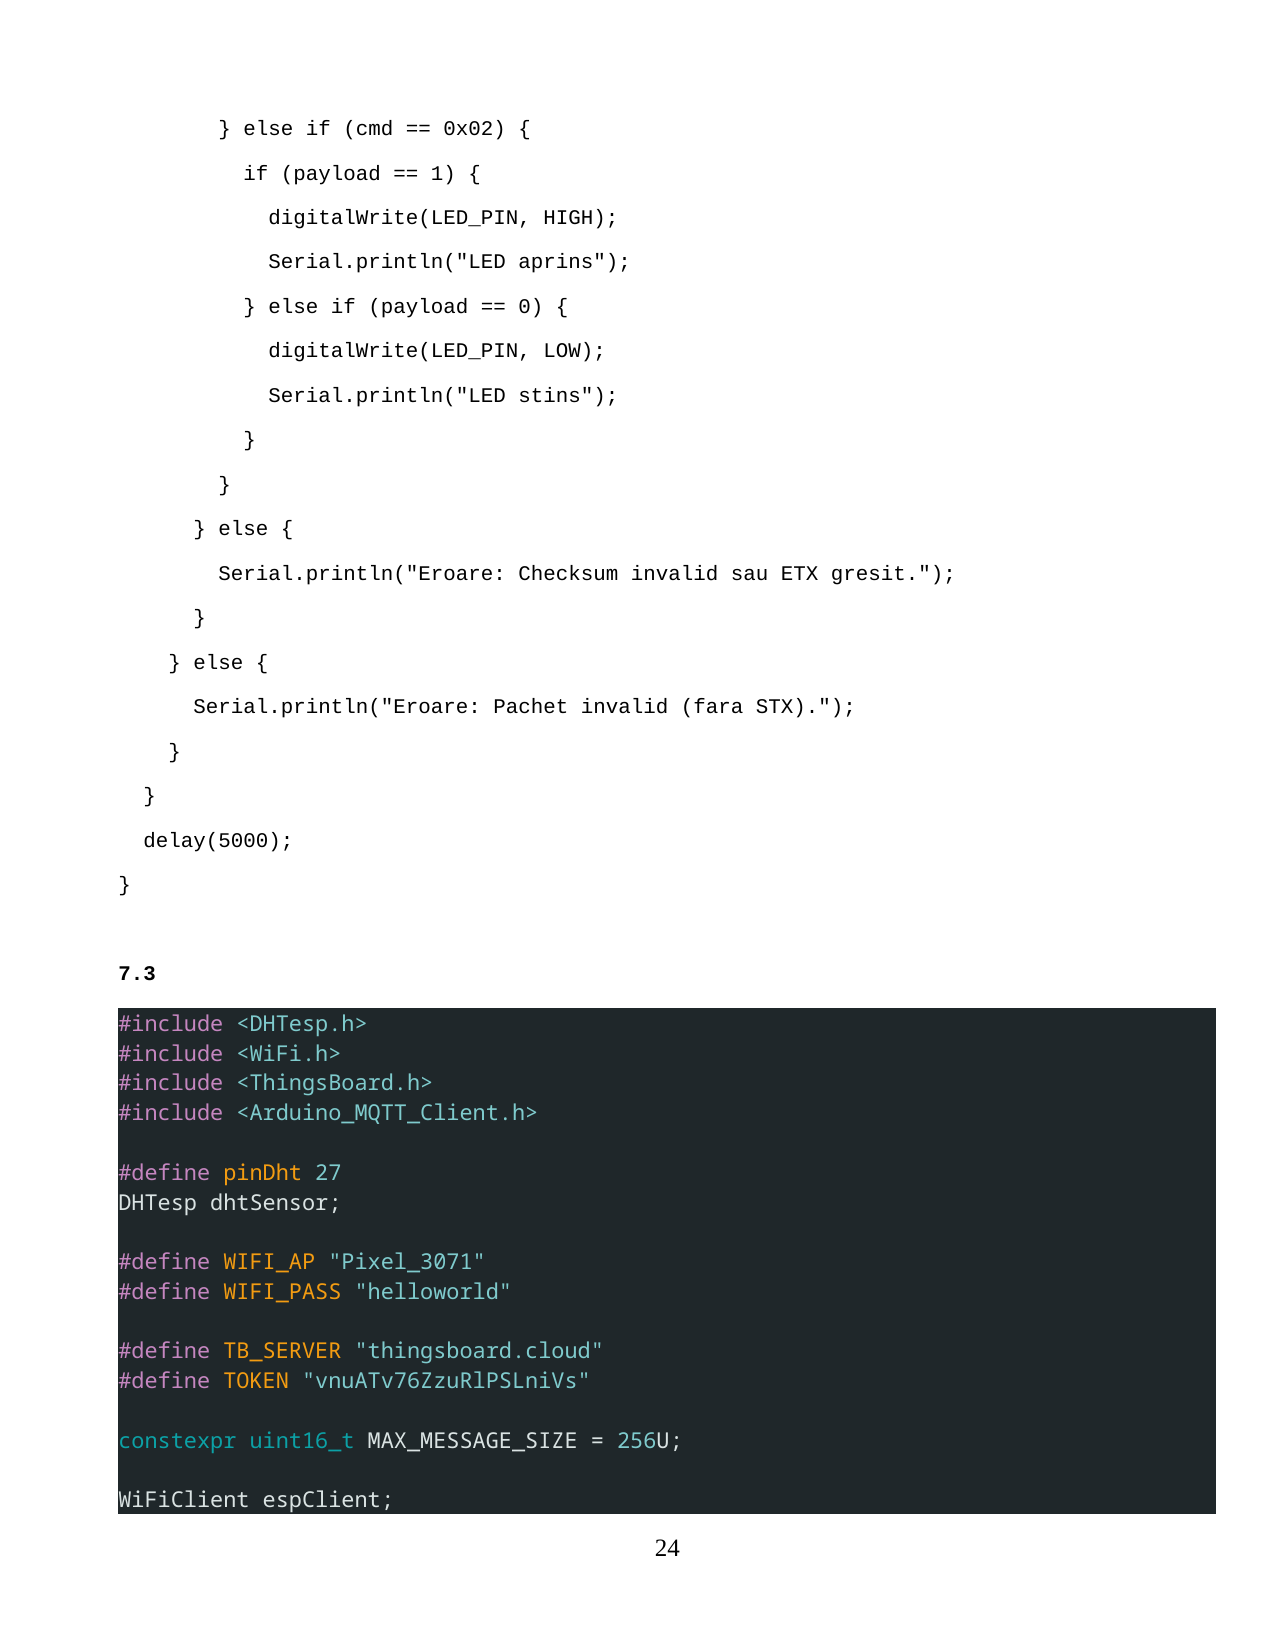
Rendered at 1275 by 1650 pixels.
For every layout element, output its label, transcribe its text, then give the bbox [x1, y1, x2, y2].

text #include <Arduino_MQTT_Client.h> [118, 1097, 1216, 1127]
text Serial.println("LED stins"); [118, 385, 1216, 409]
text Serial.println("Eroare: Checksum invalid sau ETX gresit."); [118, 563, 1216, 587]
text } else if (cmd == 0x02) { [118, 118, 1216, 142]
text 7.3 [118, 963, 1216, 987]
text if (payload == 1) { [118, 163, 1216, 186]
text WiFiClient espClient; [118, 1484, 1216, 1514]
text Serial.println("LED aprins"); [118, 252, 1216, 275]
text #include <WiFi.h> [118, 1037, 1216, 1067]
text } else { [118, 652, 1216, 676]
text DHTesp dhtSensor; [118, 1186, 1216, 1216]
text constexpr uint16_t MAX_MESSAGE_SIZE = 256U; [118, 1425, 1216, 1454]
text #define pinDht 27 [118, 1157, 1216, 1186]
text } else if (payload == 0) { [118, 296, 1216, 320]
text digitalWrite(LED_PIN, LOW); [118, 341, 1216, 364]
text Serial.println("Eroare: Pachet invalid (fara STX)."); [118, 696, 1216, 720]
text #define TOKEN "vnuATv76ZzuRlPSLniVs" [118, 1365, 1216, 1395]
text delay(5000); [118, 830, 1216, 853]
text #define WIFI_AP "Pixel_3071" [118, 1246, 1216, 1276]
text } [118, 607, 1216, 631]
text } [118, 785, 1216, 809]
text #include <DHTesp.h> [118, 1008, 1216, 1037]
text } [118, 429, 1216, 453]
text } else { [118, 518, 1216, 542]
text #include <ThingsBoard.h> [118, 1067, 1216, 1097]
text #define WIFI_PASS "helloworld" [118, 1276, 1216, 1306]
text } [118, 874, 1216, 898]
text #define TB_SERVER "thingsboard.cloud" [118, 1335, 1216, 1365]
text digitalWrite(LED_PIN, HIGH); [118, 207, 1216, 231]
text } [118, 474, 1216, 498]
text } [118, 741, 1216, 764]
